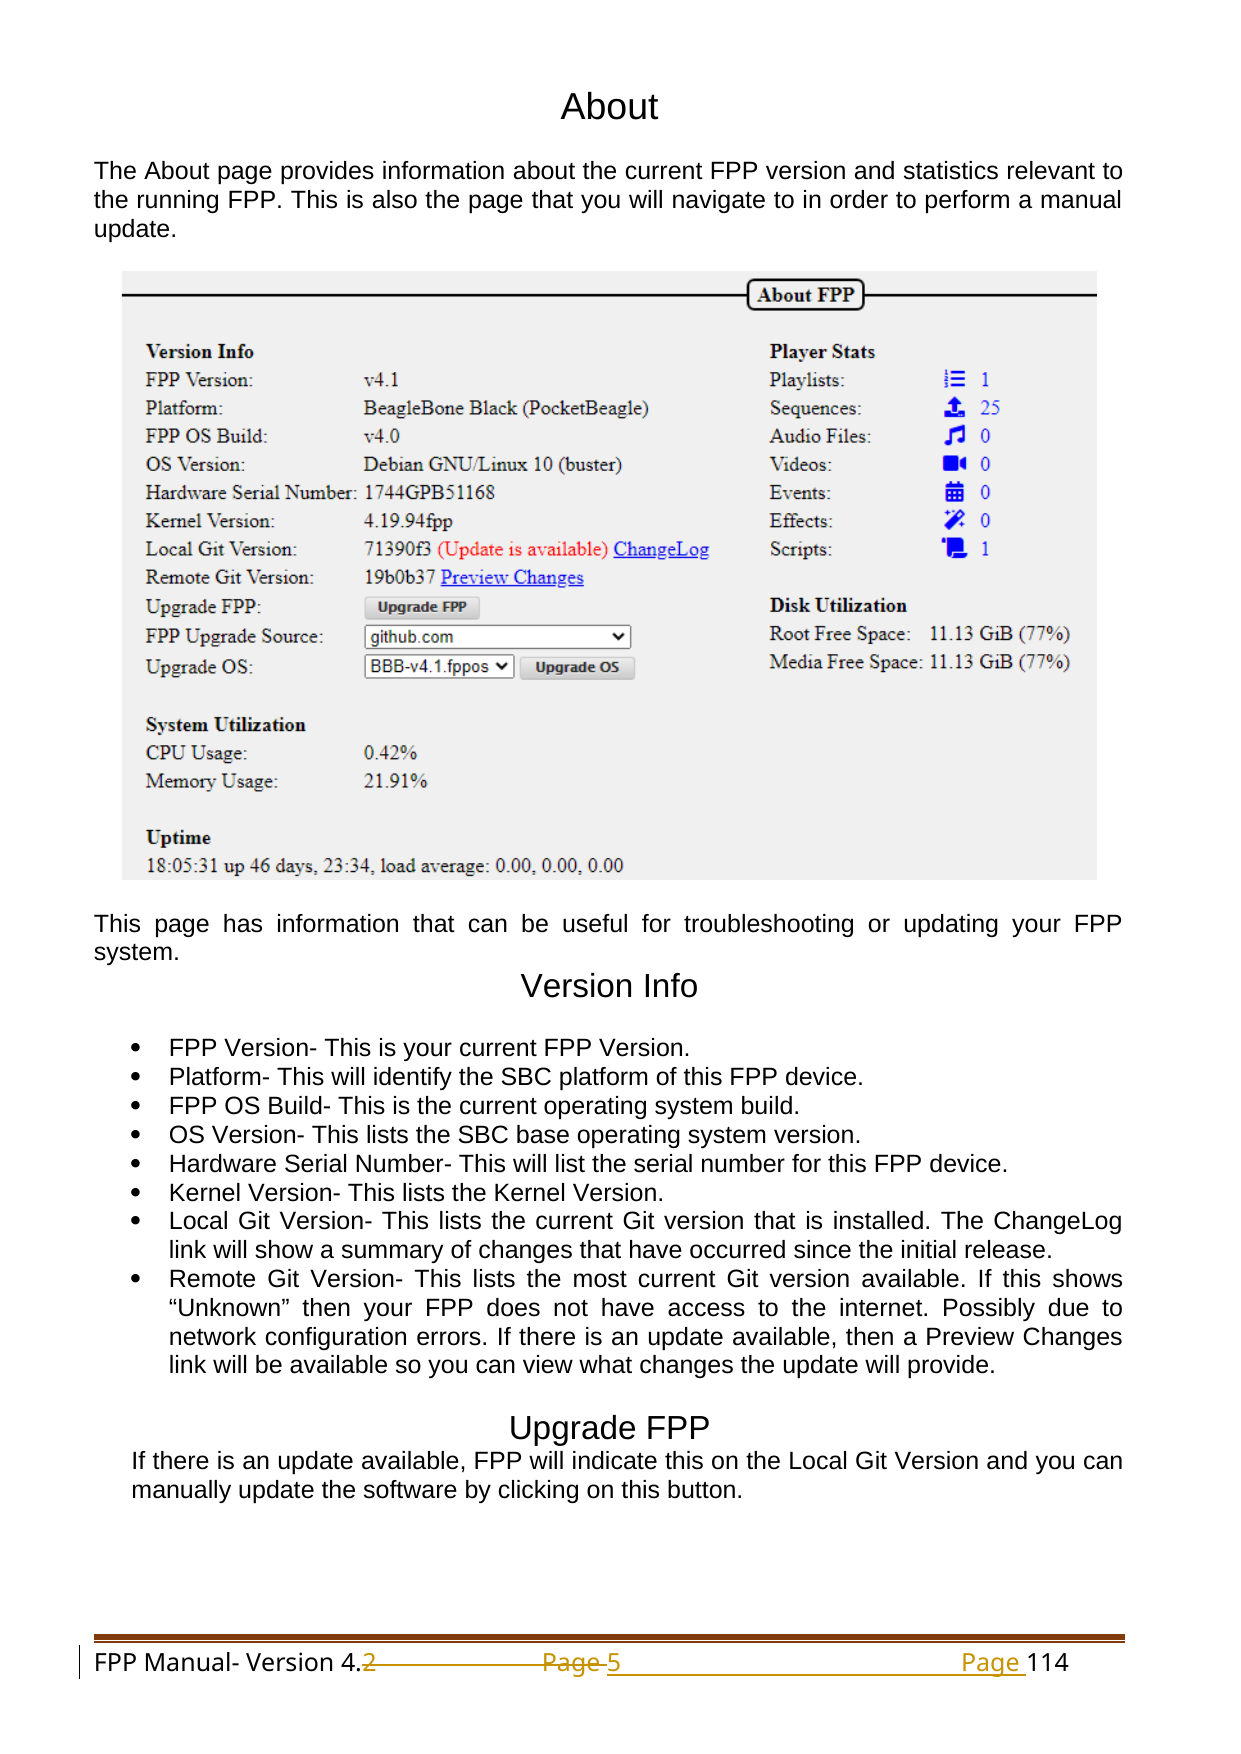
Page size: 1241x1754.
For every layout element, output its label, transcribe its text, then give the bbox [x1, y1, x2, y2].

list FPP Version- This is your current FPP Version. [131, 1033, 1125, 1062]
subtitle Version Info [94, 966, 1125, 1004]
list OS Version- This lists the SBC base operating system version. [131, 1120, 1125, 1149]
subtitle About [94, 84, 1125, 127]
list Local Git Version- This lists the current Git version that is installed. The ChangeLog link will show a summary of changes that have occurred since the initial release. [131, 1206, 1125, 1264]
text If there is an update available, FPP will indicate this on the Local Git Version and you can manually update the software by clicking on this button. [131, 1446, 1125, 1504]
text This page has information that can be useful for troubleshooting or updating your FPP system. [94, 908, 1125, 966]
list Hardware Serial Number- This will list the serial number for this FPP device. [131, 1149, 1125, 1177]
text The About page provides information about the current FPP version and statistics relevant to the running FPP. This is also the page that you will navigate to in order to perform a manual update. [94, 156, 1125, 242]
list Kernel Version- This lists the Kernel Version. [131, 1177, 1125, 1206]
list Remote Git Version- This lists the most current Git version available. If this shows “Unknown” then your FPP does not have access to the internet. Possibly due to network configuration errors. If there is an update available, then a Preview Changes link will be available so you can view what changes the update will provide. [131, 1264, 1125, 1379]
list Platform- This will identify the SBC platform of this FPP device. [131, 1062, 1125, 1091]
subtitle Upgrade FPP [94, 1408, 1125, 1446]
list FPP OS Build- This is the current operating system build. [131, 1091, 1125, 1120]
picture [121, 271, 1097, 880]
